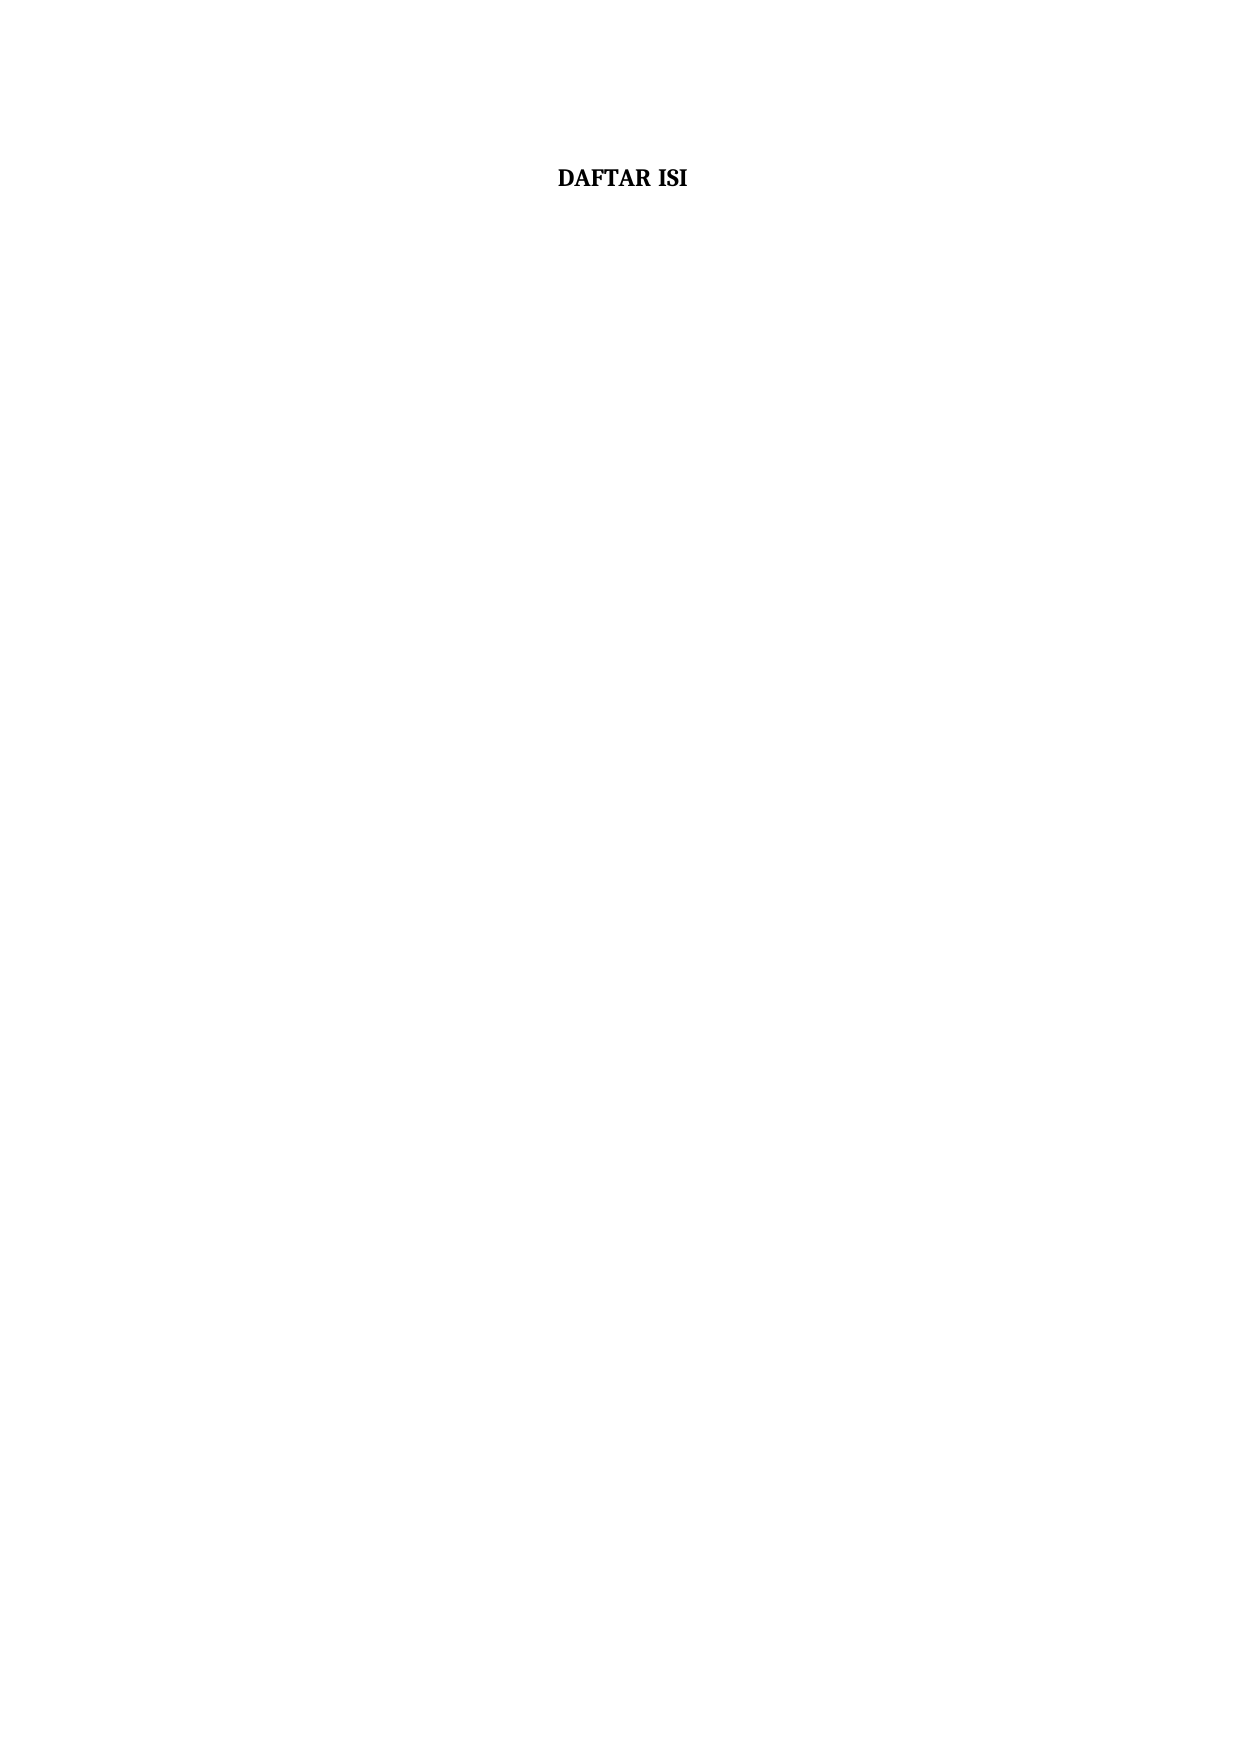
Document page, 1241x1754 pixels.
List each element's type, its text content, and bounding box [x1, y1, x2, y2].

text DAFTAR ISI [398, 164, 847, 192]
